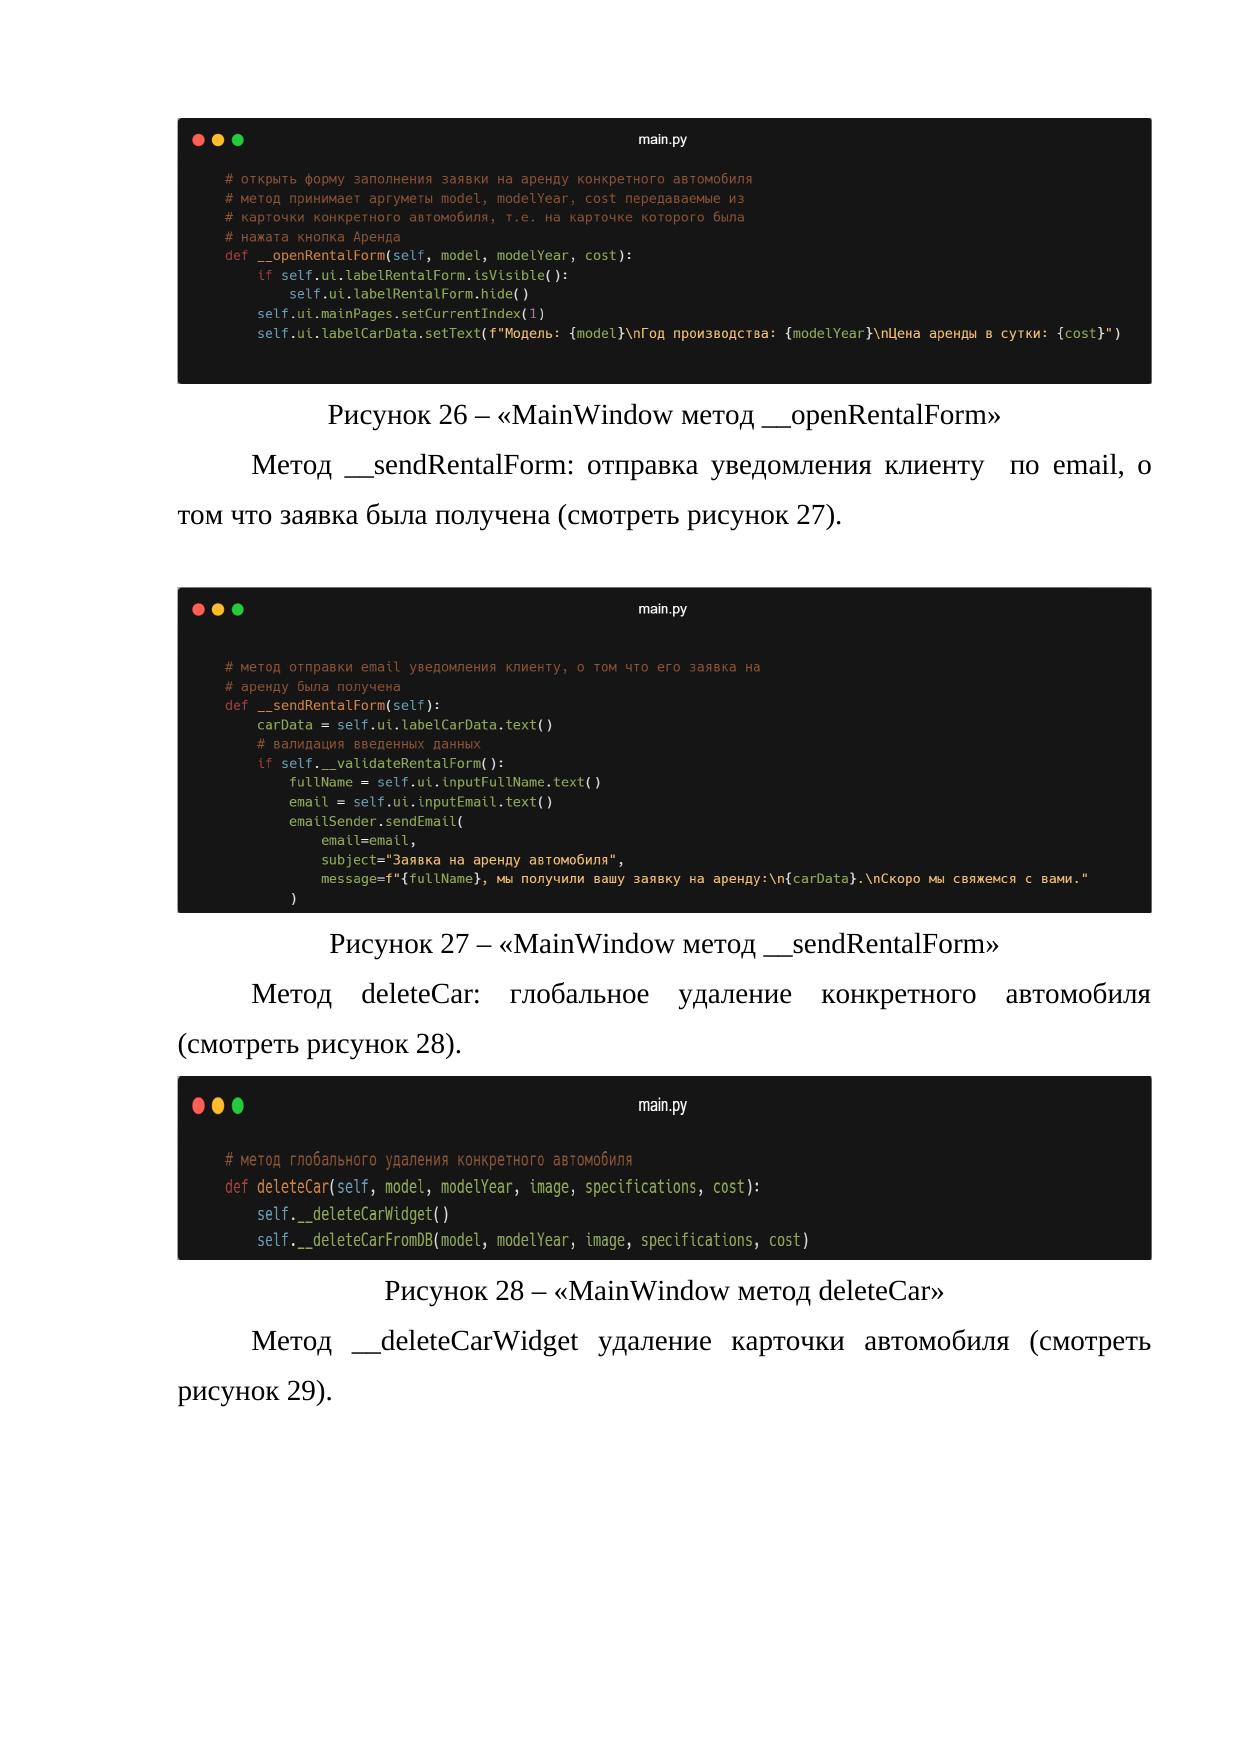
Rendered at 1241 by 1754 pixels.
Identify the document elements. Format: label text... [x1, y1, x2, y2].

text Рисунок 26 – «MainWindow метод __openRentalForm» [177, 397, 1152, 430]
picture [177, 1076, 1152, 1260]
text Рисунок 28 – «MainWindow метод deleteCar» [177, 1273, 1152, 1306]
text Метод deleteCar: глобальное удаление конкретного автомобиля (смотреть рисунок 28). [177, 976, 1152, 1060]
text Рисунок 27 – «MainWindow метод __sendRentalForm» [177, 926, 1152, 959]
picture [177, 587, 1152, 913]
text Метод __deleteCarWidget удаление карточки автомобиля (смотреть рисунок 29). [177, 1323, 1152, 1407]
picture [177, 118, 1152, 384]
text Метод __sendRentalForm: отправка уведомления клиенту по email, о том что заявка была получена (смотреть рисунок 27). [177, 447, 1152, 531]
